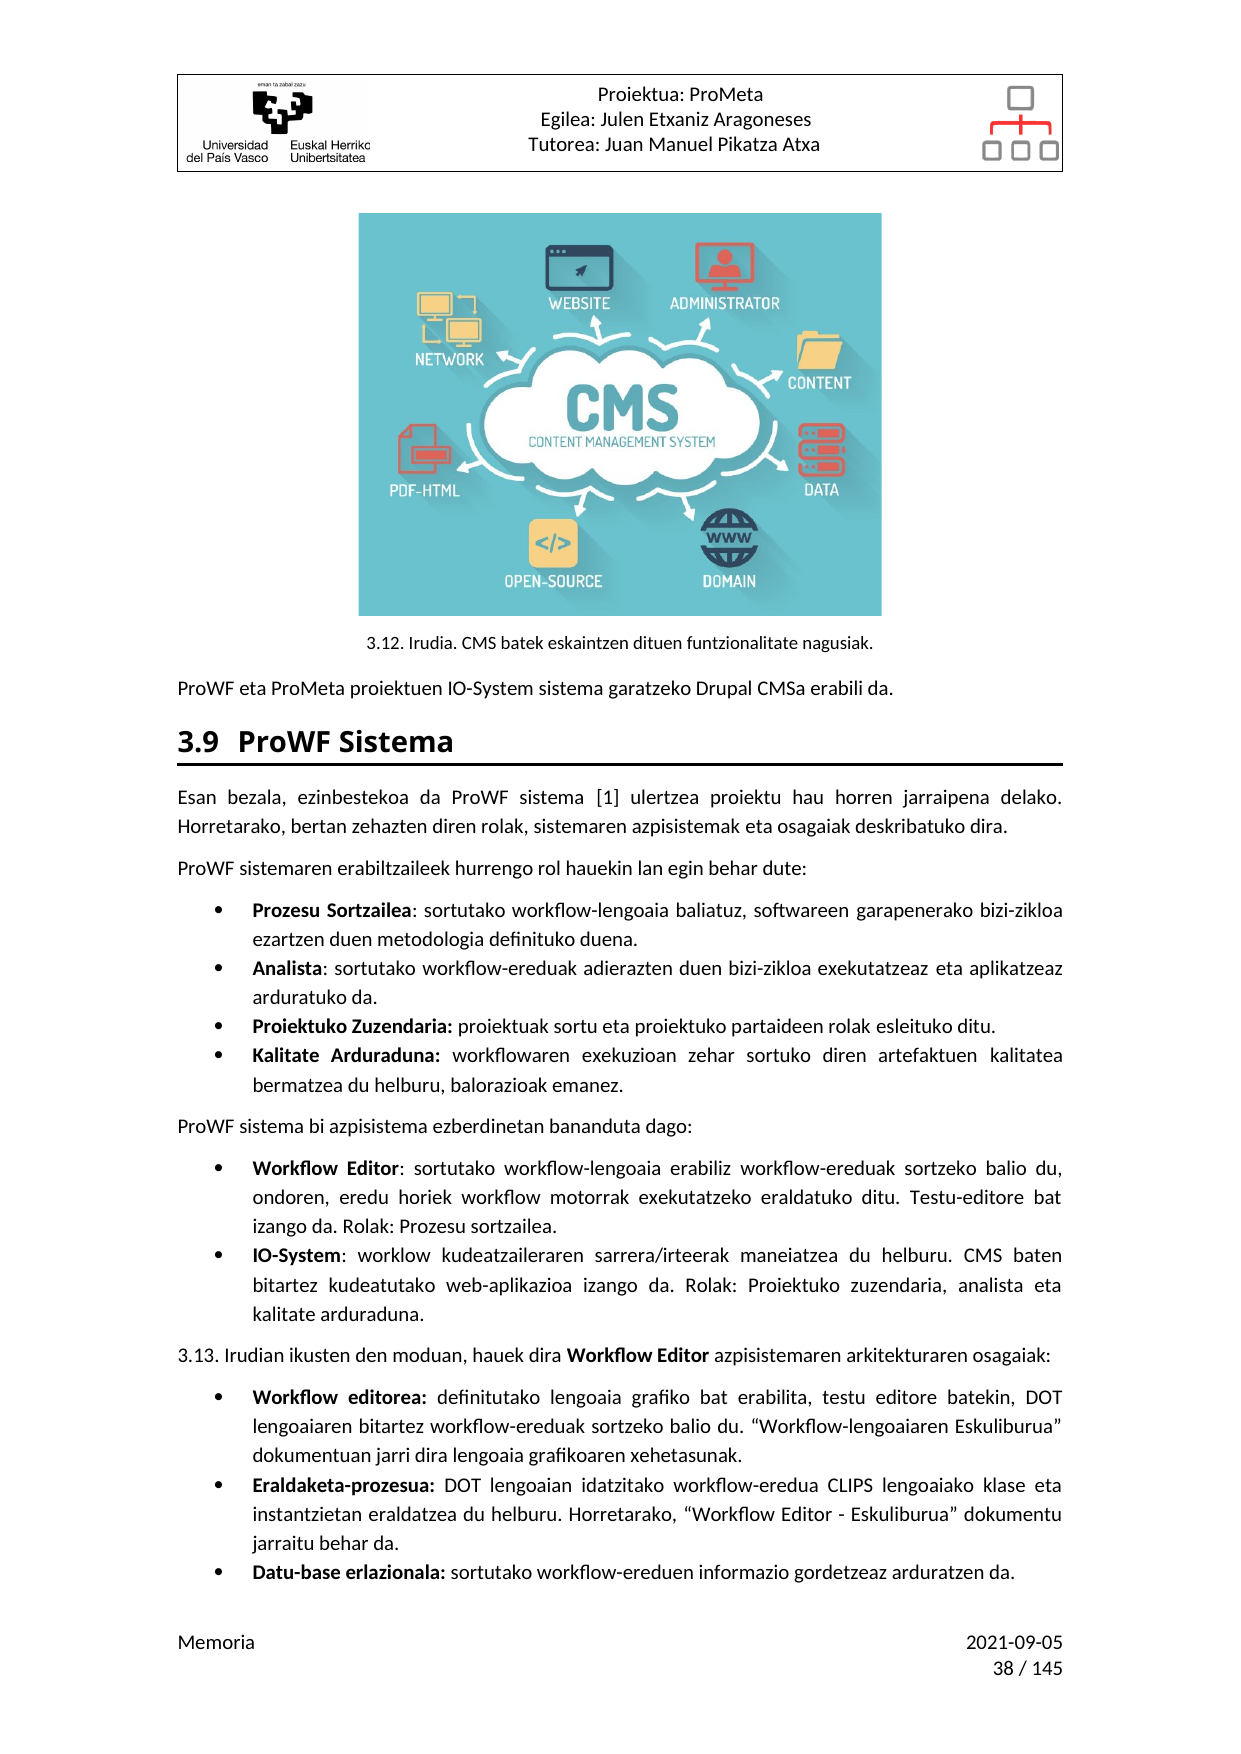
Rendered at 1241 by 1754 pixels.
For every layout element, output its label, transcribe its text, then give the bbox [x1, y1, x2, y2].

list Analista: sortutako workflow-ereduak adierazten duen bizi-zikloa exekutatzeaz eta aplikatzeaz arduratuko da. [215, 955, 1063, 1010]
text ProWF eta ProMeta proiektuen IO-System sistema garatzeko Drupal CMSa erabili da. [177, 675, 1063, 701]
list Kalitate Arduraduna: workflowaren exekuzioan zehar sortuko diren artefaktuen kalitatea bermatzea du helburu, balorazioak emanez. [215, 1043, 1063, 1097]
list Workflow Editor: sortutako workflow-lengoaia erabiliz workflow-ereduak sortzeko balio du, ondoren, eredu horiek workflow motorrak exekutatzeko eraldatuko ditu. Testu-editore bat izango da. Rolak: Prozesu sortzailea. [215, 1155, 1063, 1239]
list Eraldaketa-prozesua: DOT lengoaian idatzitako workflow-eredua CLIPS lengoaiako klase eta instantzietan eraldatzea du helburu. Horretarako, “Workflow Editor - Eskuliburua” dokumentu jarraitu behar da. [215, 1472, 1063, 1556]
list Prozesu Sortzailea: sortutako workflow-lengoaia baliatuz, softwareen garapenerako bizi-zikloa ezartzen duen metodologia definituko duena. [215, 897, 1063, 951]
list Proiektuko Zuzendaria: proiektuak sortu eta proiektuko partaideen rolak esleituko ditu. [215, 1013, 1063, 1039]
list Workflow editorea: definitutako lengoaia grafiko bat erabilita, testu editore batekin, DOT lengoaiaren bitartez workflow-ereduak sortzeko balio du. “Workflow-lengoaiaren Eskuliburua” dokumentuan jarri dira lengoaia grafikoaren xehetasunak. [215, 1384, 1063, 1468]
subtitle ProWF Sistema [177, 721, 1063, 763]
picture [358, 213, 882, 616]
list Datu-base erlazionala: sortutako workflow-ereduen informazio gordetzeaz arduratzen da. [215, 1559, 1063, 1585]
list IO-System: worklow kudeatzaileraren sarrera/irteerak maneiatzea du helburu. CMS baten bitartez kudeatutako web-aplikazioa izango da. Rolak: Proiektuko zuzendaria, analista eta kalitate arduraduna. [215, 1243, 1063, 1326]
picture [978, 80, 1060, 162]
text ProWF sistemaren erabiltzaileek hurrengo rol hauekin lan egin behar dute: [177, 855, 1063, 881]
text ProWF sistema bi azpisistema ezberdinetan bananduta dago: [177, 1113, 1063, 1139]
picture [182, 81, 370, 162]
text Esan bezala, ezinbestekoa da ProWF sistema ulertzea proiektu hau horren jarraipena delako. Horretarako, bertan zehazten diren rolak, sistemaren azpisistemak eta osagaiak deskribatuko dira. [177, 784, 1063, 839]
